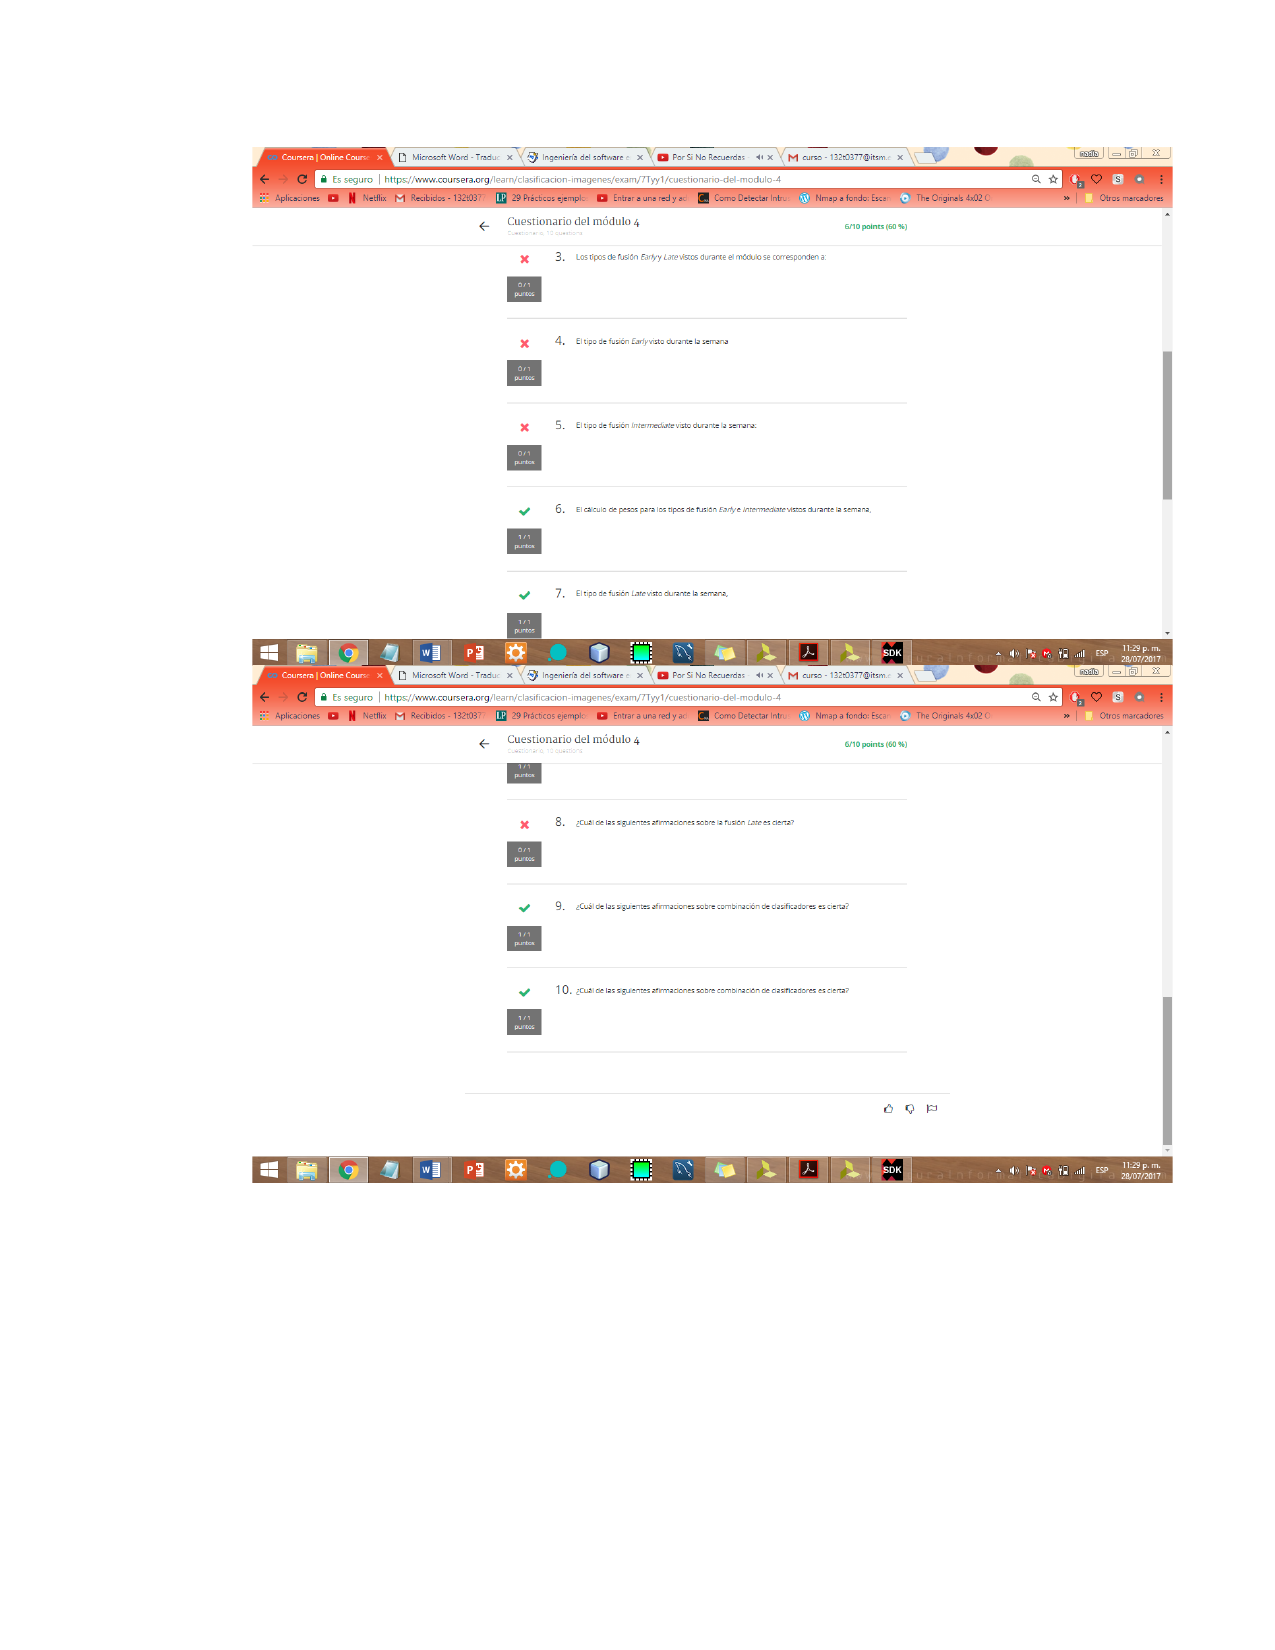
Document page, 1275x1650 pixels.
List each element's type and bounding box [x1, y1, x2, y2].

picture [252, 147, 1173, 1183]
